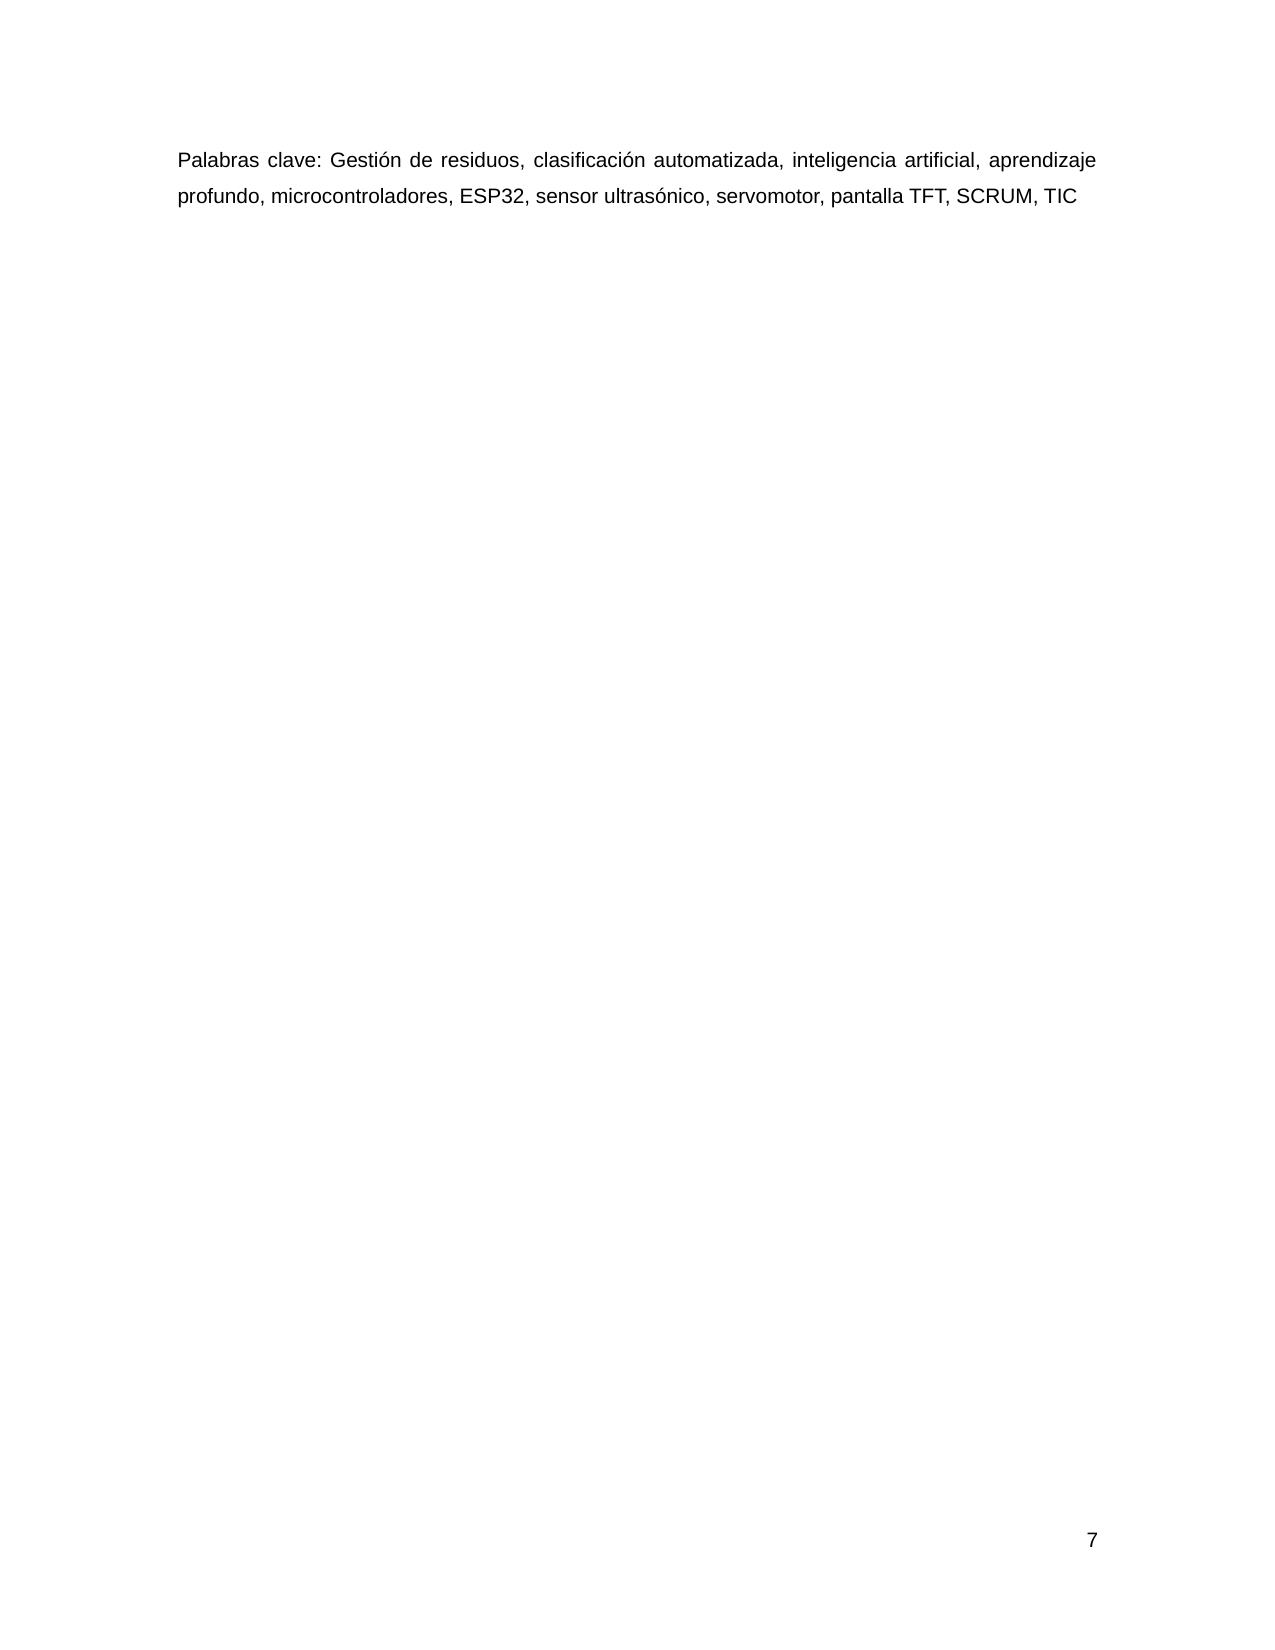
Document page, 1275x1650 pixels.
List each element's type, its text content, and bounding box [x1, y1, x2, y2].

text Palabras clave: Gestión de residuos, clasificación automatizada, inteligencia artificial, aprendizaje profundo, microcontroladores, ESP32, sensor ultrasónico, servomotor, pantalla TFT, SCRUM, TIC [177, 148, 1098, 207]
